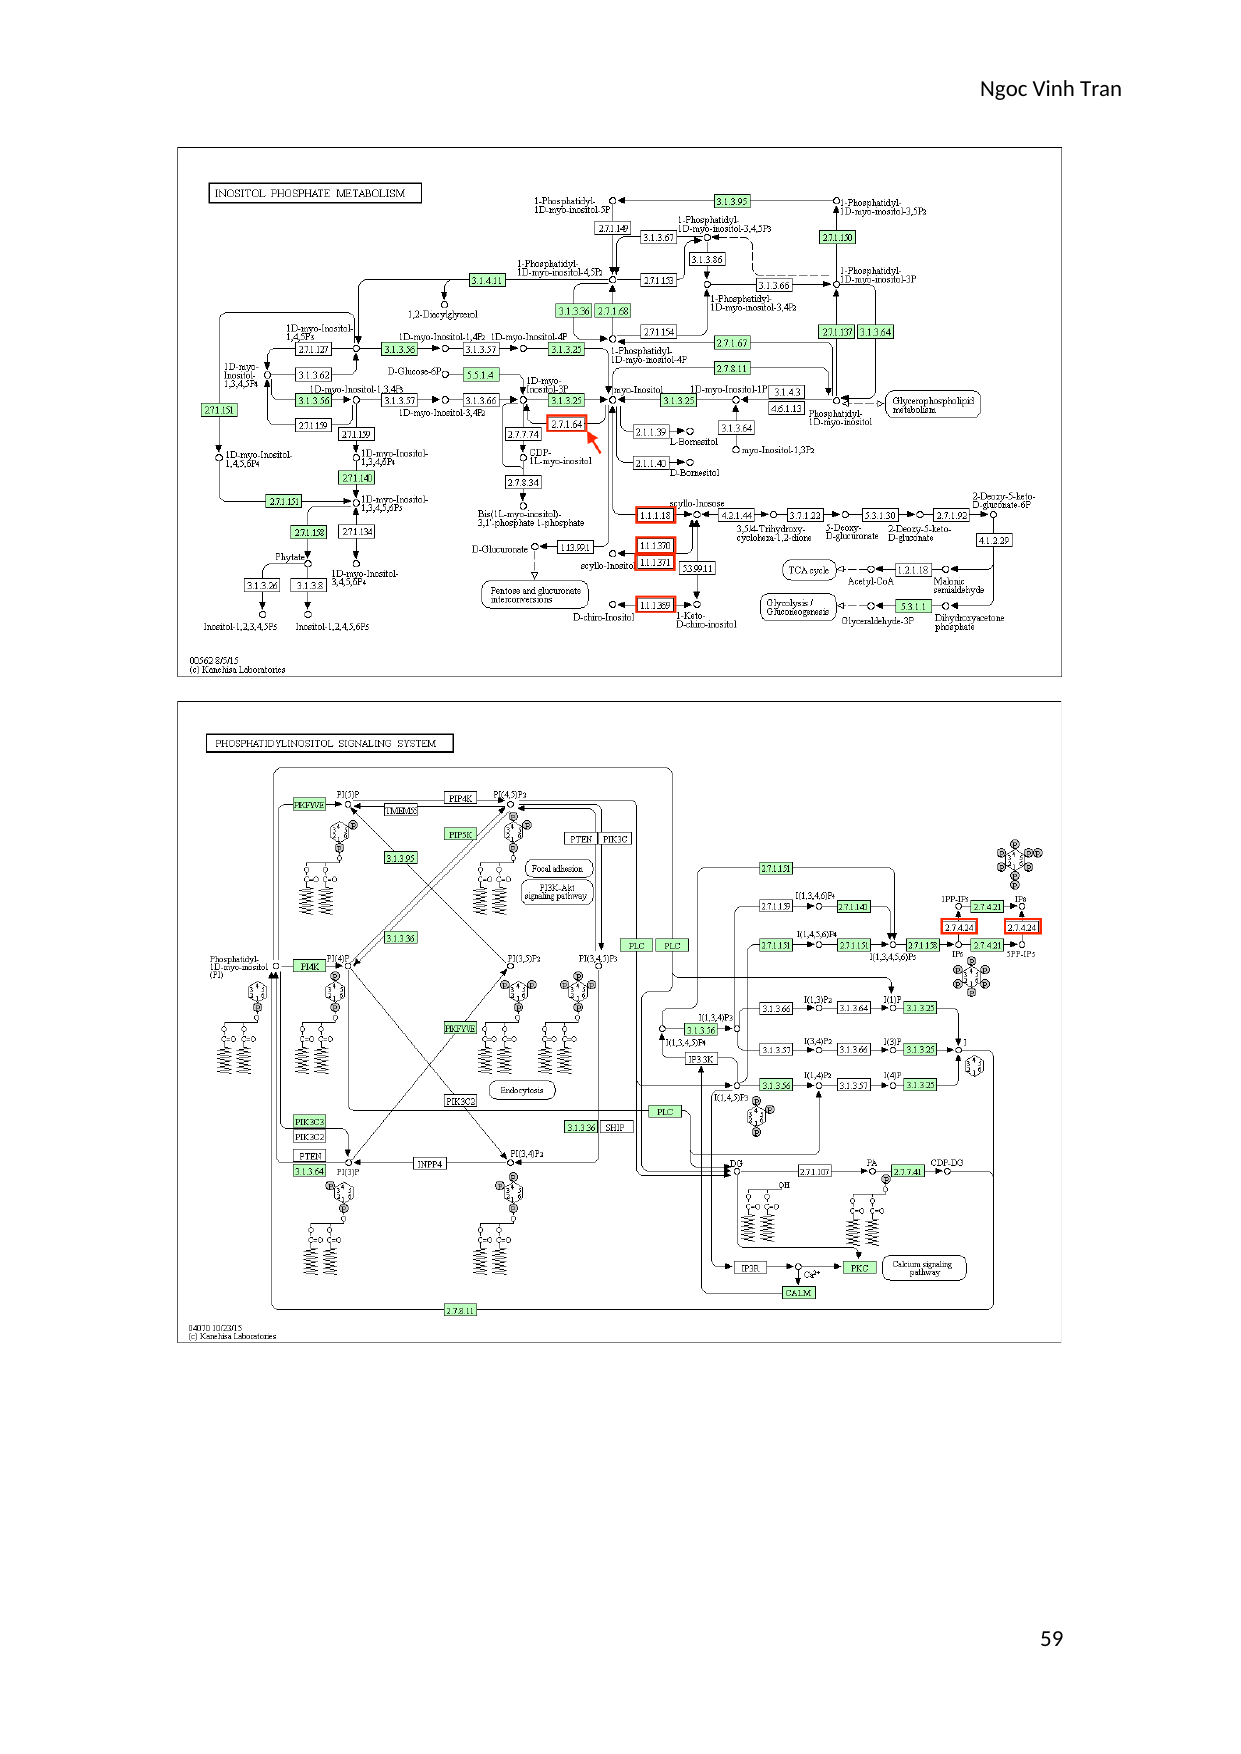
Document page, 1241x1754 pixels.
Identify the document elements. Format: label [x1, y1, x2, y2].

picture [177, 701, 1062, 1343]
picture [177, 147, 1062, 677]
